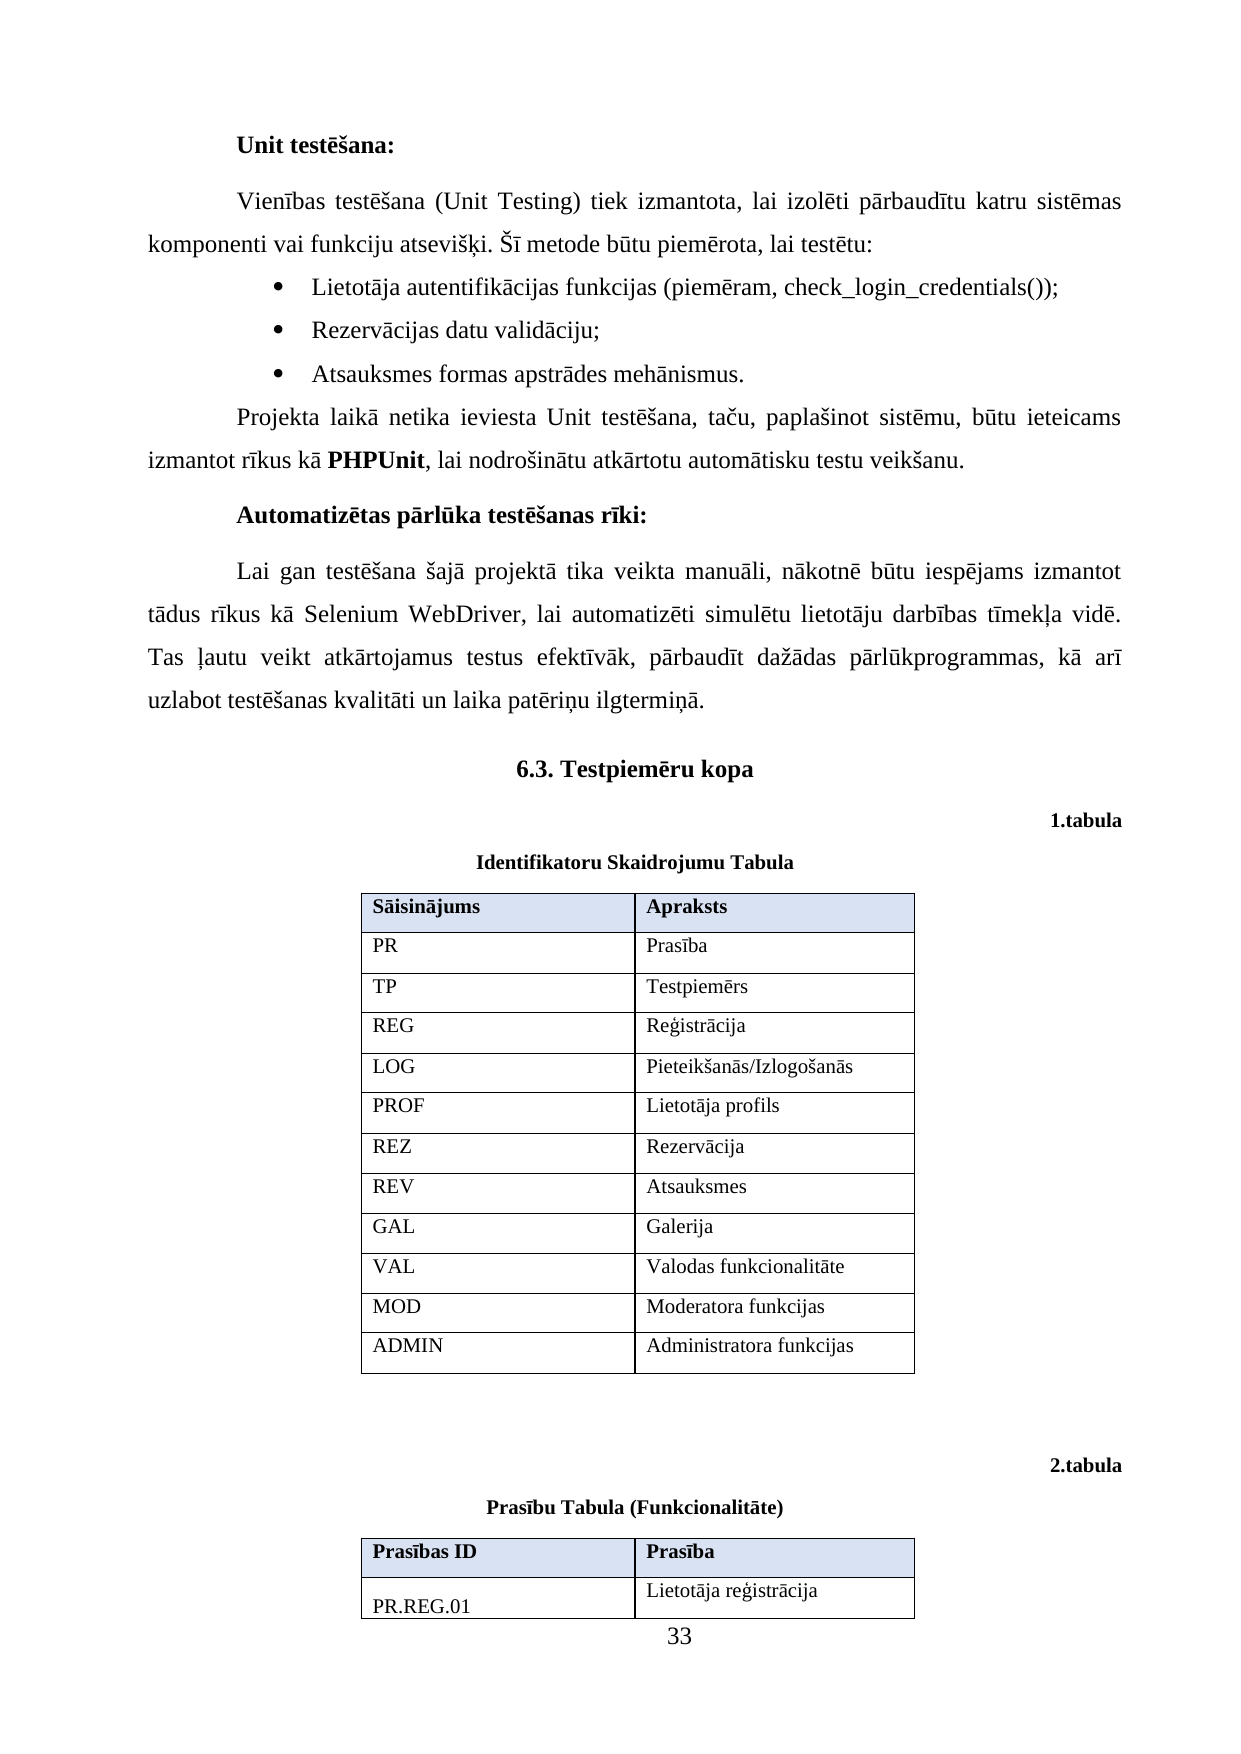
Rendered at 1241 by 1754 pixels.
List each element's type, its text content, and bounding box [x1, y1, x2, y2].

table_cell TP [362, 974, 634, 1012]
text 1.tabula [148, 807, 1122, 832]
list Lietotāja autentifikācijas funkcijas (piemēram, check_login_credentials()); [274, 272, 1122, 301]
text Identifikatoru Skaidrojumu Tabula [148, 850, 1122, 874]
table_cell Administratora funkcijas [636, 1333, 914, 1373]
text Lai gan testēšana šajā projektā tika veikta manuāli, nākotnē būtu iespējams izmantot tādus rīkus kā Selenium WebDriver, lai automatizēti simulētu lietotāju darbības tīmekļa vidē. Tas ļautu veikt atkārtojamus testus efektīvāk, pārbaudīt dažādas pārlūkprogrammas, kā arī uzlabot testēšanas kvalitāti un laika patēriņu ilgtermiņā. [148, 556, 1122, 714]
text 2.tabula [148, 1452, 1122, 1477]
table_cell PROF [362, 1093, 634, 1133]
table_cell PR.REG.01 [362, 1578, 634, 1618]
table_cell LOG [362, 1054, 634, 1092]
table_header Prasības ID [362, 1539, 634, 1577]
text Prasību Tabula (Funkcionalitāte) [148, 1495, 1122, 1519]
table_cell Testpiemērs [636, 974, 914, 1012]
table_cell Moderatora funkcijas [636, 1294, 914, 1332]
table_cell VAL [362, 1254, 634, 1293]
table_cell Rezervācija [636, 1134, 914, 1173]
table_cell REZ [362, 1134, 634, 1173]
table_cell Pieteikšanās/Izlogošanās [636, 1054, 914, 1092]
text Projekta laikā netika ieviesta Unit testēšana, taču, paplašinot sistēmu, būtu ieteicams izmantot rīkus kā PHPUnit, lai nodrošinātu atkārtotu automātisku testu veikšanu. [148, 402, 1122, 474]
text Vienības testēšana (Unit Testing) tiek izmantota, lai izolēti pārbaudītu katru sistēmas komponenti vai funkciju atsevišķi. Šī metode būtu piemērota, lai testētu: [148, 186, 1122, 258]
table_cell Lietotāja profils [636, 1093, 914, 1133]
table_header Apraksts [636, 894, 914, 932]
text Automatizētas pārlūka testēšanas rīki: [148, 501, 1122, 529]
table_cell MOD [362, 1294, 634, 1332]
table_cell Galerija [636, 1214, 914, 1253]
table_cell Reģistrācija [636, 1013, 914, 1053]
table_cell REG [362, 1013, 634, 1053]
table_header Prasība [636, 1539, 914, 1577]
table_cell ADMIN [362, 1333, 634, 1373]
table_cell Atsauksmes [636, 1174, 914, 1213]
table_cell Lietotāja reģistrācija [636, 1578, 914, 1618]
subtitle Testpiemēru kopa [148, 754, 1122, 782]
table_header Sāisinājums [362, 894, 634, 932]
table_cell REV [362, 1174, 634, 1213]
table_cell PR [362, 933, 634, 973]
list Rezervācijas datu validāciju; [274, 316, 1122, 344]
table_cell GAL [362, 1214, 634, 1253]
list Atsauksmes formas apstrādes mehānismus. [274, 359, 1122, 387]
text Unit testēšana: [148, 131, 1122, 159]
table_cell Prasība [636, 933, 914, 973]
table_cell Valodas funkcionalitāte [636, 1254, 914, 1293]
